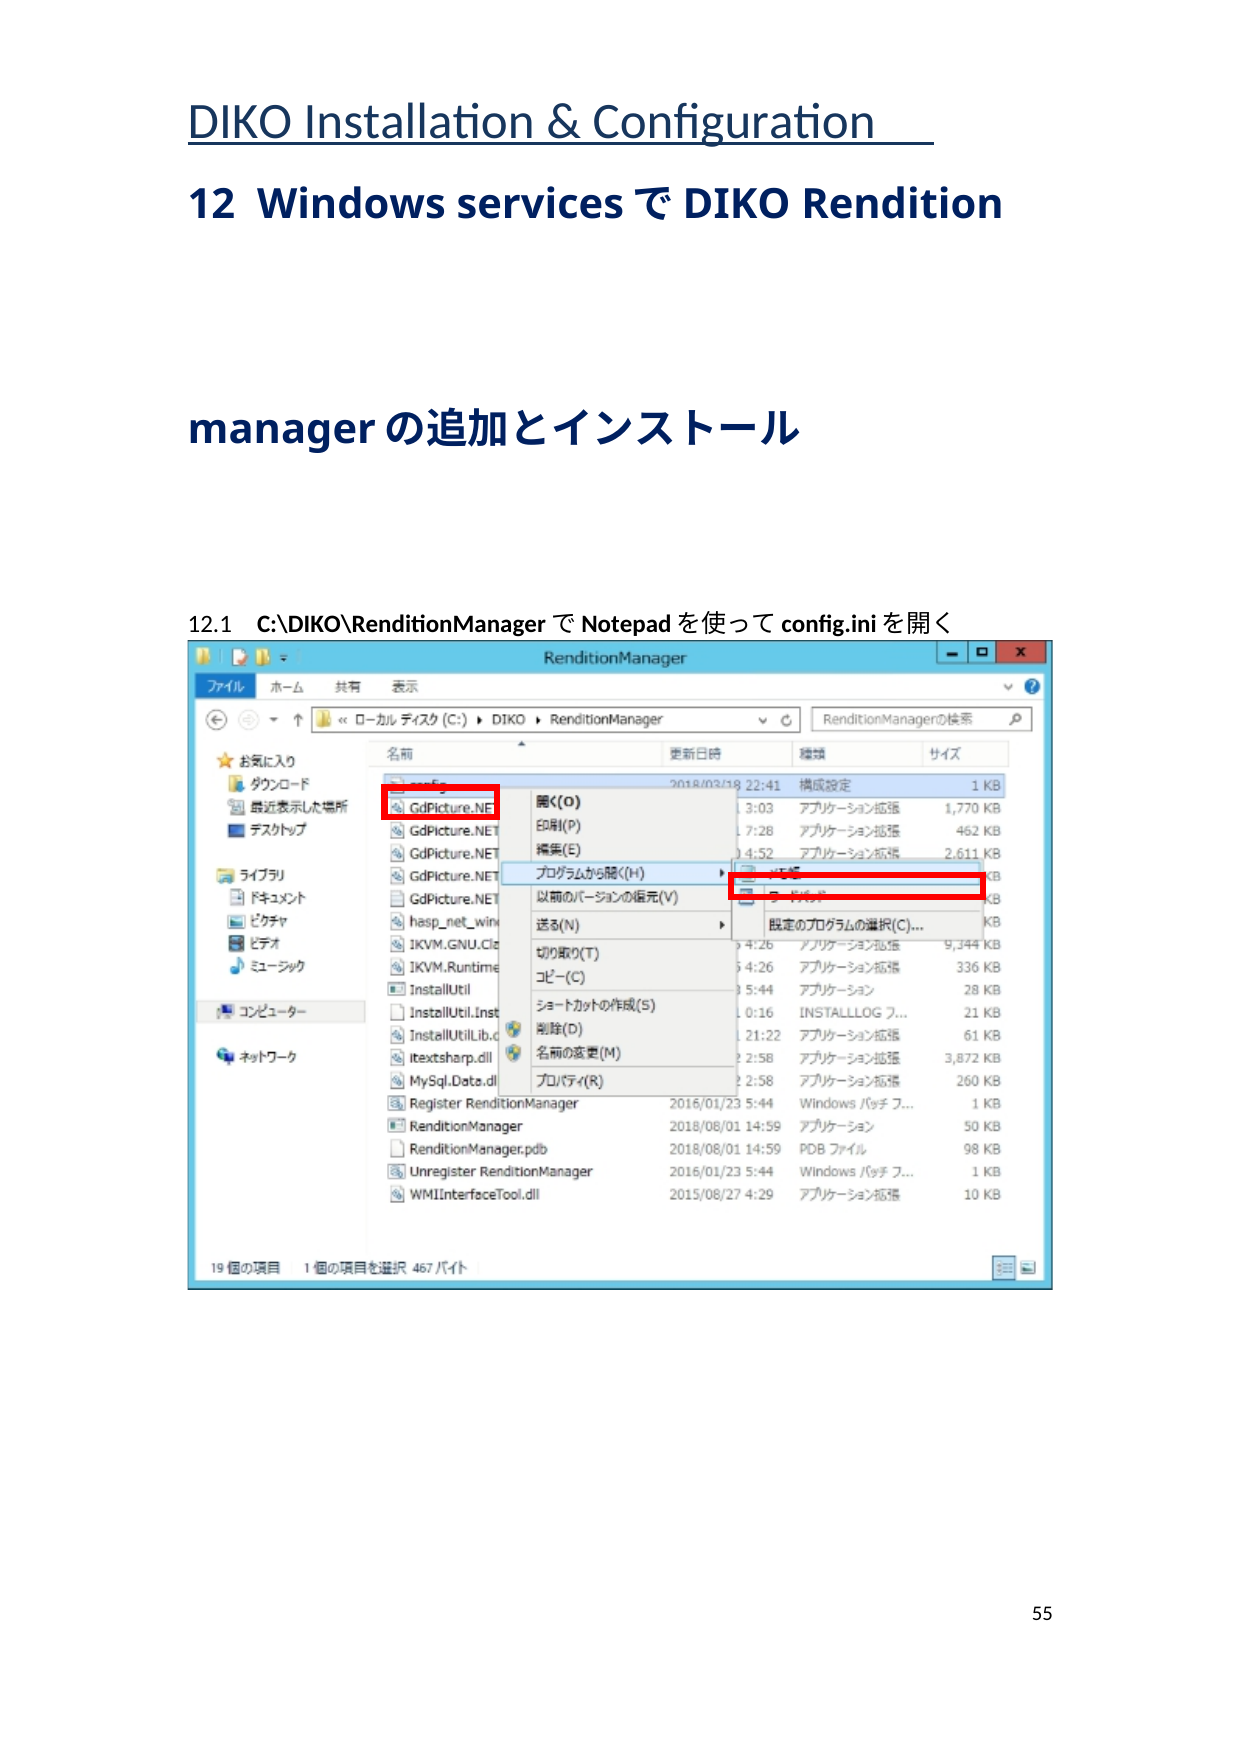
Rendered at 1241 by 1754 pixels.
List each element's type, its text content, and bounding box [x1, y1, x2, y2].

subtitle 12 Windows servicesでDIKO Rendition managerの追加とインストール [187, 163, 1053, 463]
picture [187, 640, 1053, 1290]
text 12.1 C:\DIKO\RenditionManagerでNotepadを使ってconfig.iniを開く [187, 603, 1053, 640]
